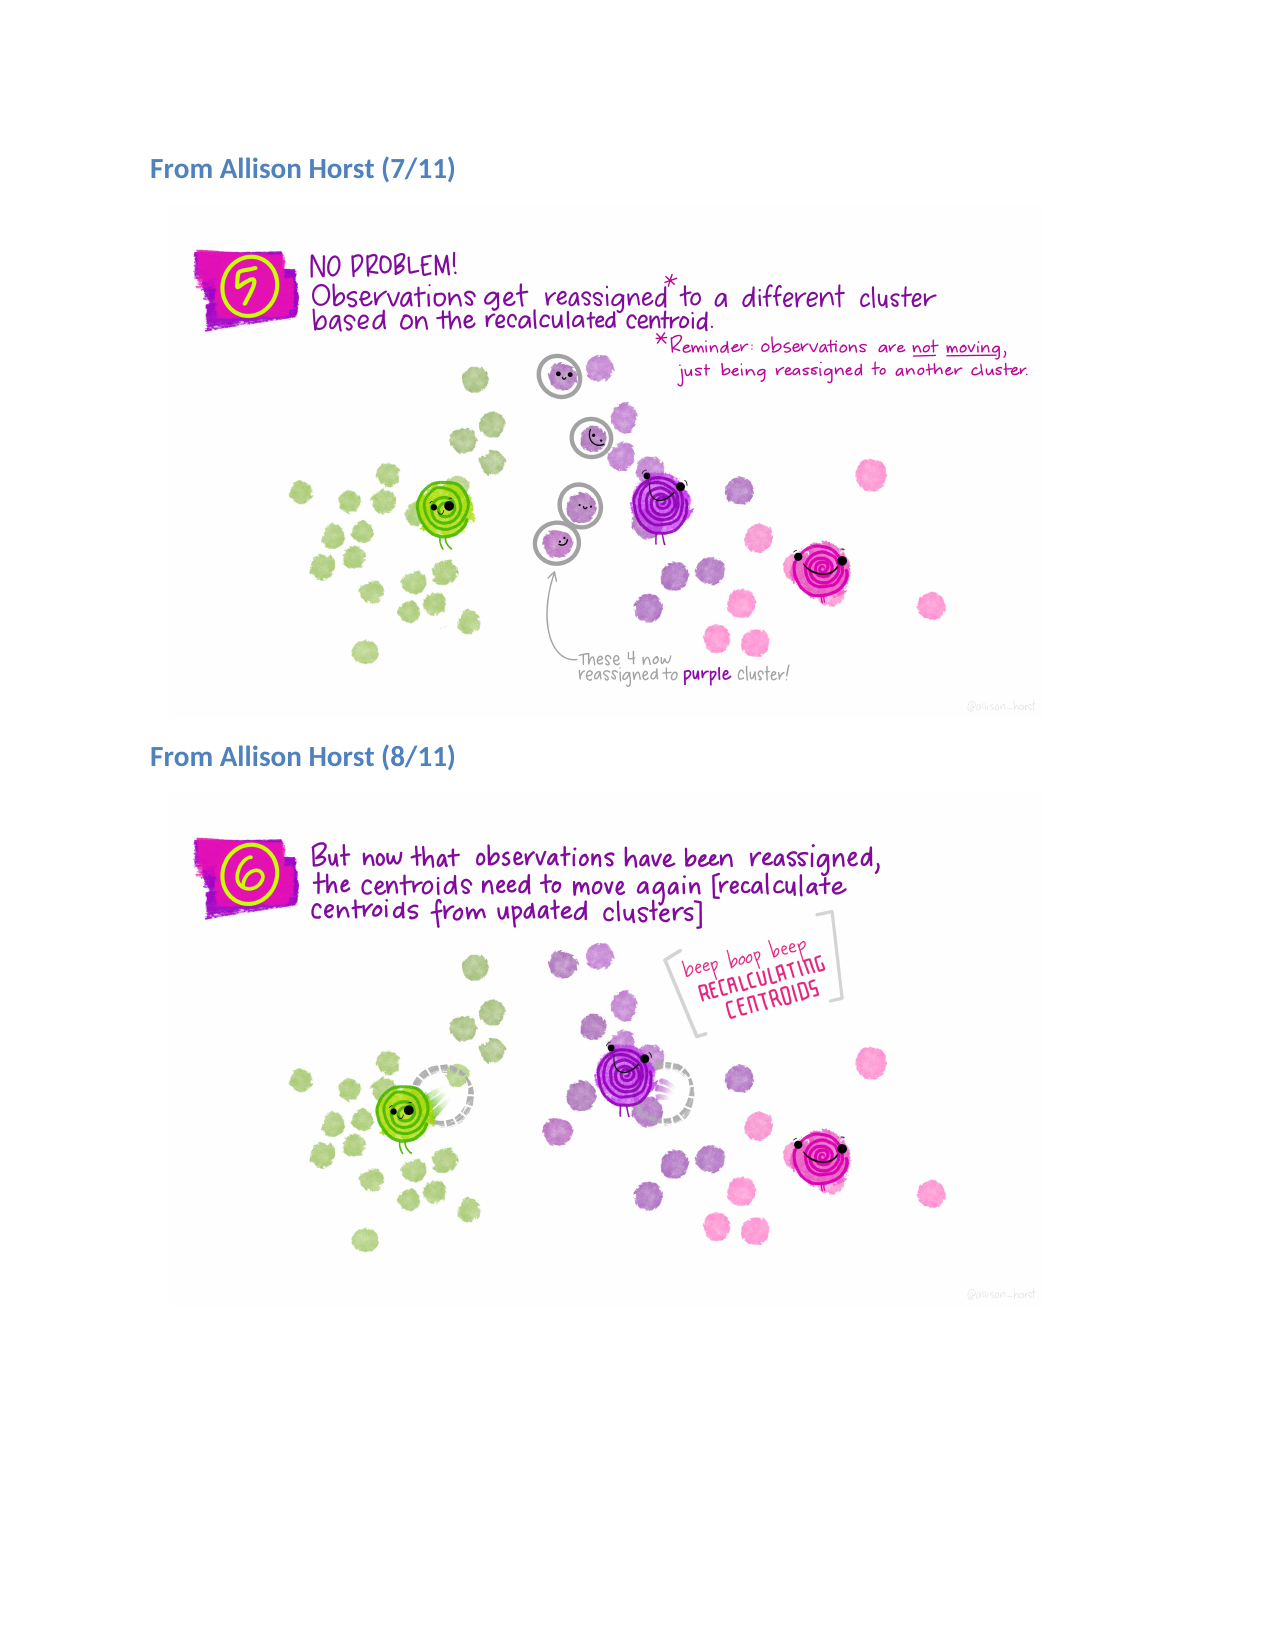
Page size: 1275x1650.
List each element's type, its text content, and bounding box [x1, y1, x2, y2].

picture [168, 204, 1044, 718]
subtitle From Allison Horst (7/11) [150, 150, 1125, 186]
subtitle From Allison Horst (8/11) [150, 738, 1125, 774]
picture [168, 792, 1044, 1306]
